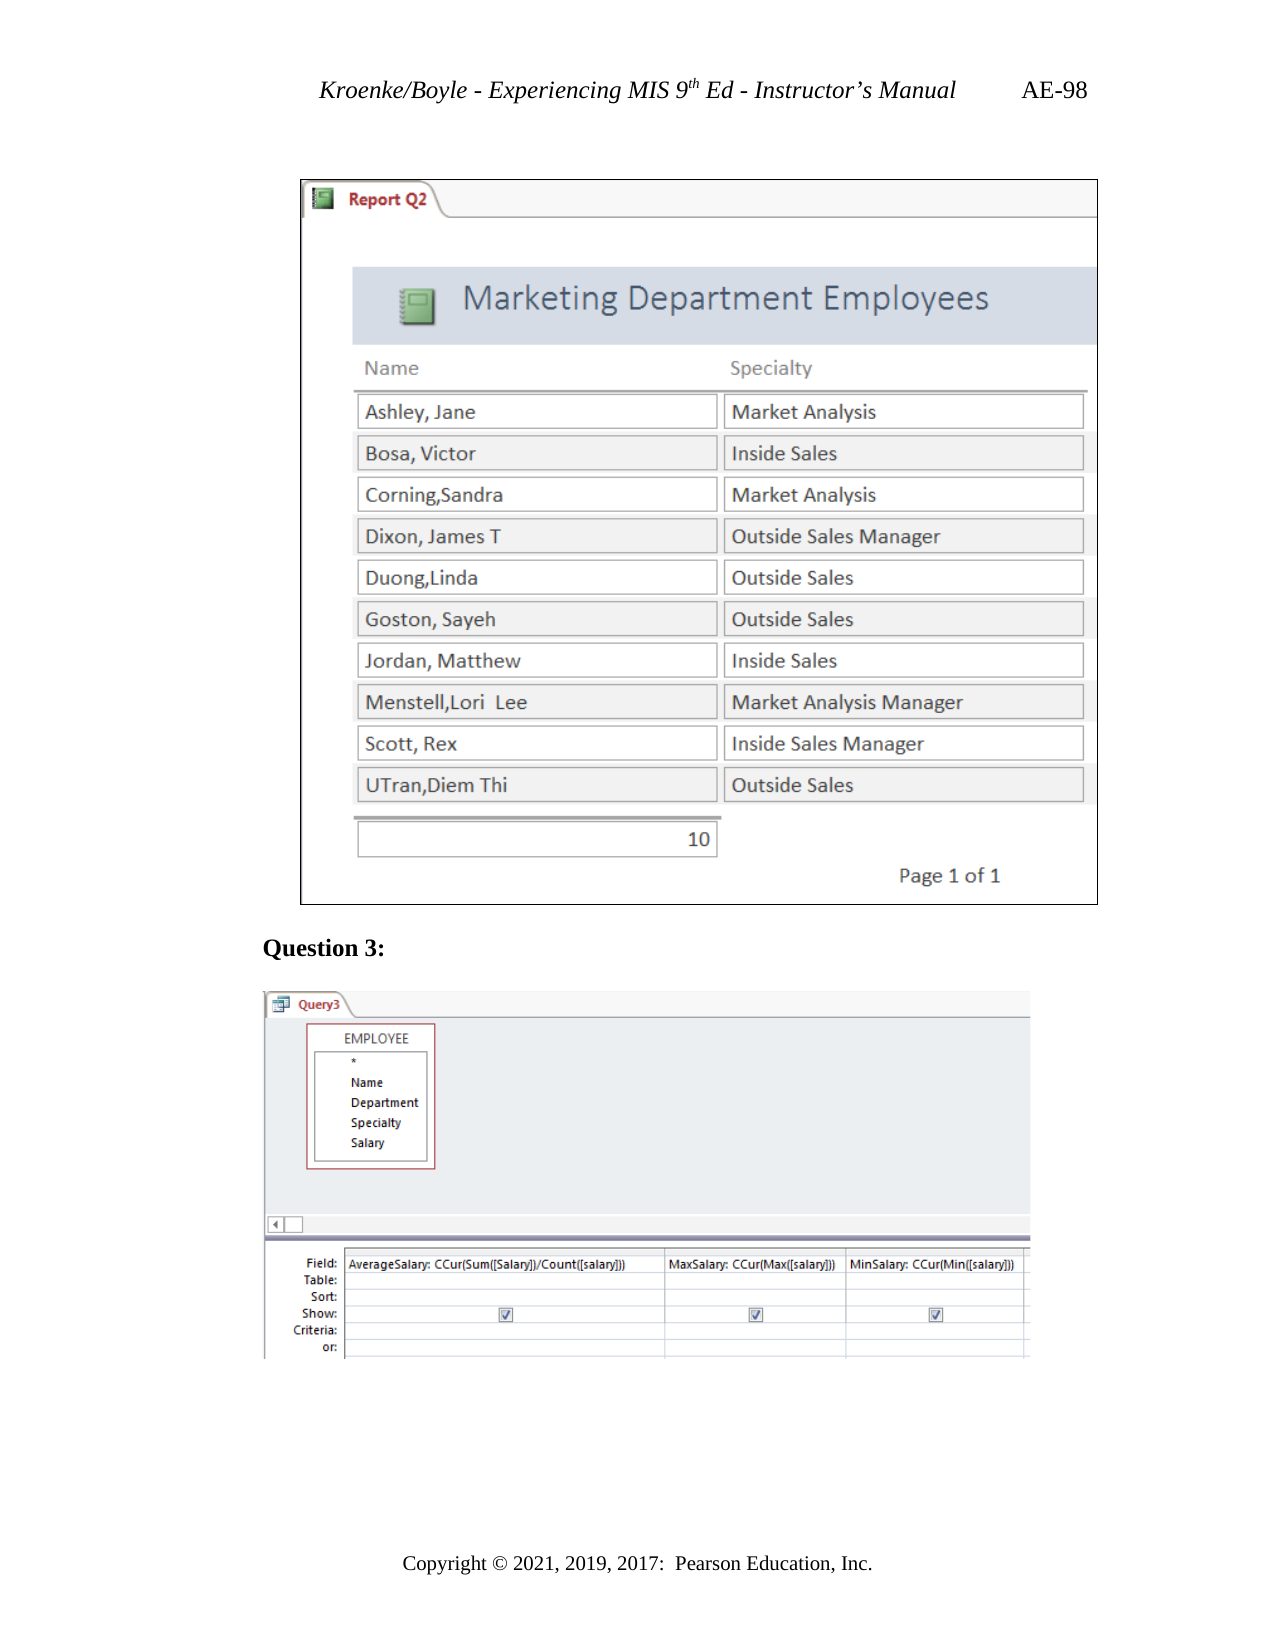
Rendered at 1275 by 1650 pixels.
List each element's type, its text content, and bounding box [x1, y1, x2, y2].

picture [301, 180, 1097, 904]
text Question 3: [225, 933, 1087, 962]
picture [262, 991, 1031, 1359]
